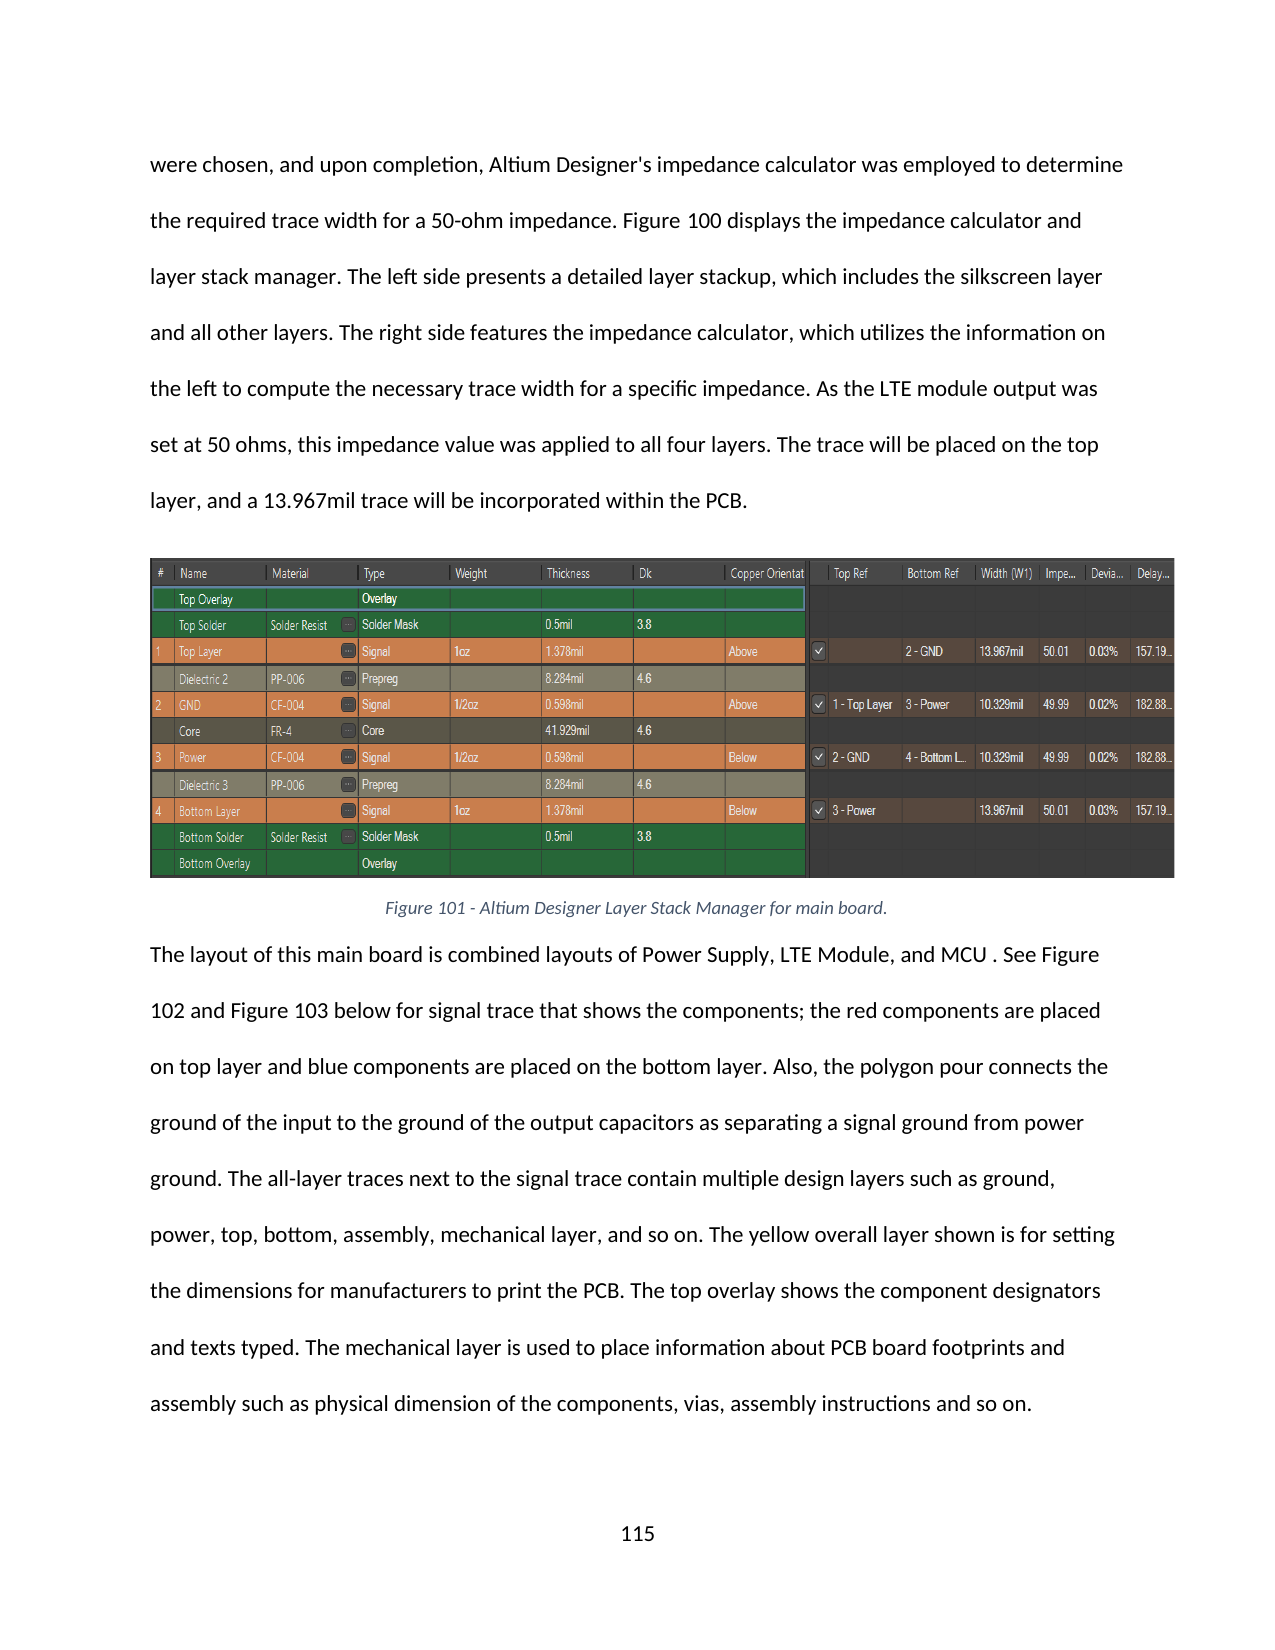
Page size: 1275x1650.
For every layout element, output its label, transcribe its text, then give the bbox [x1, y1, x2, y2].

text The layout of this main board is combined layouts of Power Supply, LTE Module, and MCU . See Figure 102 and Figure 103 below for signal trace that shows the components; the red components are placed on top layer and blue components are placed on the bottom layer. Also, the polygon pour connects the ground of the input to the ground of the output capacitors as separating a signal ground from power ground. The all-layer traces next to the signal trace contain multiple design layers such as ground, power, top, bottom, assembly, mechanical layer, and so on. The yellow overall layer shown is for setting the dimensions for manufacturers to print the PCB. The top overlay shows the component designators and texts typed. The mechanical layer is used to place information about PCB board footprints and assembly such as physical dimension of the components, vias, assembly instructions and so on. [150, 940, 1125, 1417]
text Figure 101 - Altium Designer Layer Stack Manager for main board. [150, 897, 1125, 919]
picture [150, 558, 1175, 878]
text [150, 150, 1125, 514]
